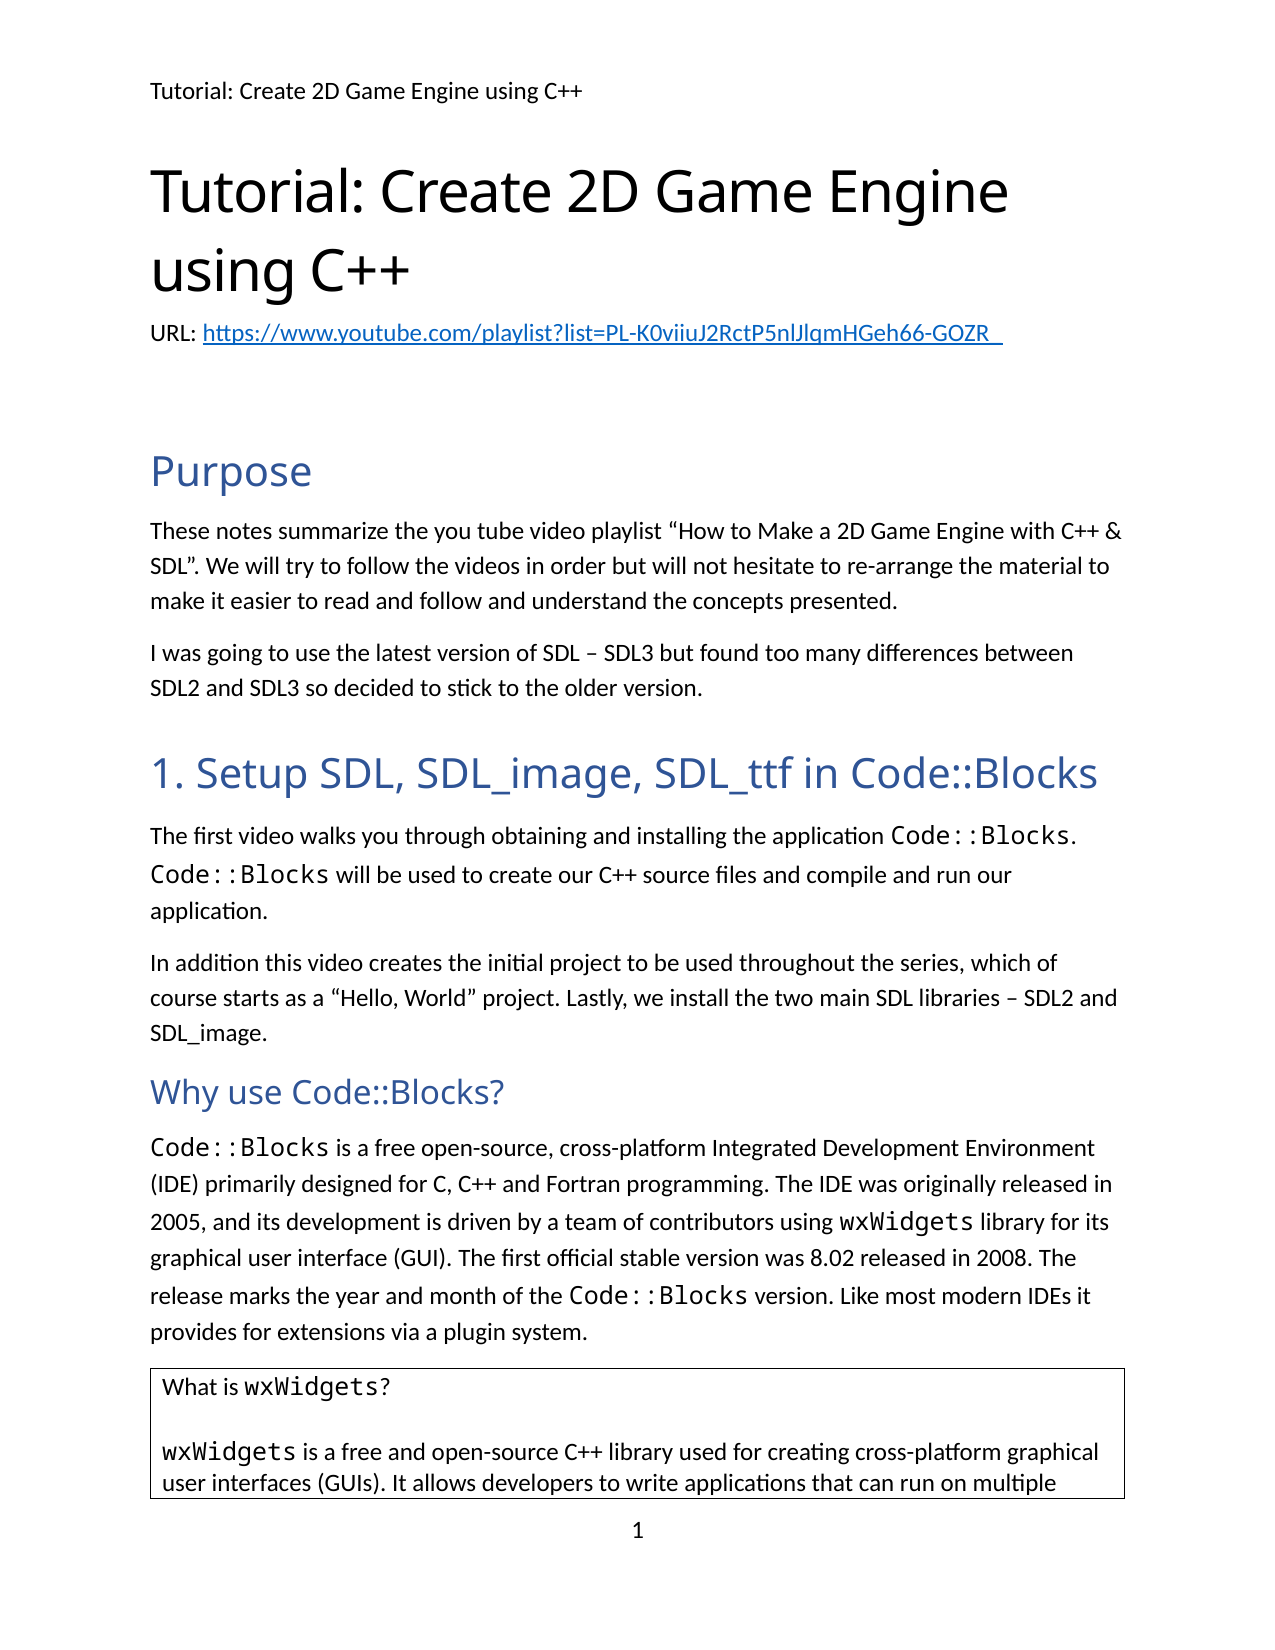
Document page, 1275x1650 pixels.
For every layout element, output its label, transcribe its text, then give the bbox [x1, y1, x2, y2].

text URL: https://www.youtube.com/playlist?list=PL-K0viiuJ2RctP5nlJlqmHGeh66-GOZR_ [150, 317, 1125, 348]
text Code::Blocks is a free open-source, cross-platform Integrated Development Environment (IDE) primarily designed for C, C++ and Fortran programming. The IDE was originally released in 2005, and its development is driven by a team of contributors using wxWidgets library for its graphical user interface (GUI). The first official stable version was 8.02 released in 2008. The release marks the year and month of the Code::Blocks version. Like most modern IDEs it provides for extensions via a plugin system. [150, 1129, 1125, 1347]
text I was going to use the latest version of SDL – SDL3 but found too many differences between SDL2 and SDL3 so decided to stick to the older version. [150, 637, 1125, 702]
title Tutorial: Create 2D Game Engine using C++ [150, 150, 1125, 309]
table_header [151, 1369, 1124, 1498]
subtitle 1. Setup SDL, SDL_image, SDL_ttf in Code::Blocks [150, 744, 1125, 801]
text These notes summarize the you tube video playlist “How to Make a 2D Game Engine with C++ & SDL”. We will try to follow the videos in order but will not hesitate to re-arrange the material to make it easier to read and follow and understand the concepts presented. [150, 515, 1125, 616]
subtitle Why use Code::Blocks? [150, 1069, 1125, 1114]
subtitle Purpose [150, 441, 1125, 498]
text The first video walks you through obtaining and installing the application Code::Blocks. Code::Blocks will be used to create our C++ source files and compile and run our application. [150, 818, 1125, 926]
text In addition this video creates the initial project to be used throughout the series, which of course starts as a “Hello, World” project. Lastly, we install the two main SDL libraries – SDL2 and SDL_image. [150, 947, 1125, 1048]
